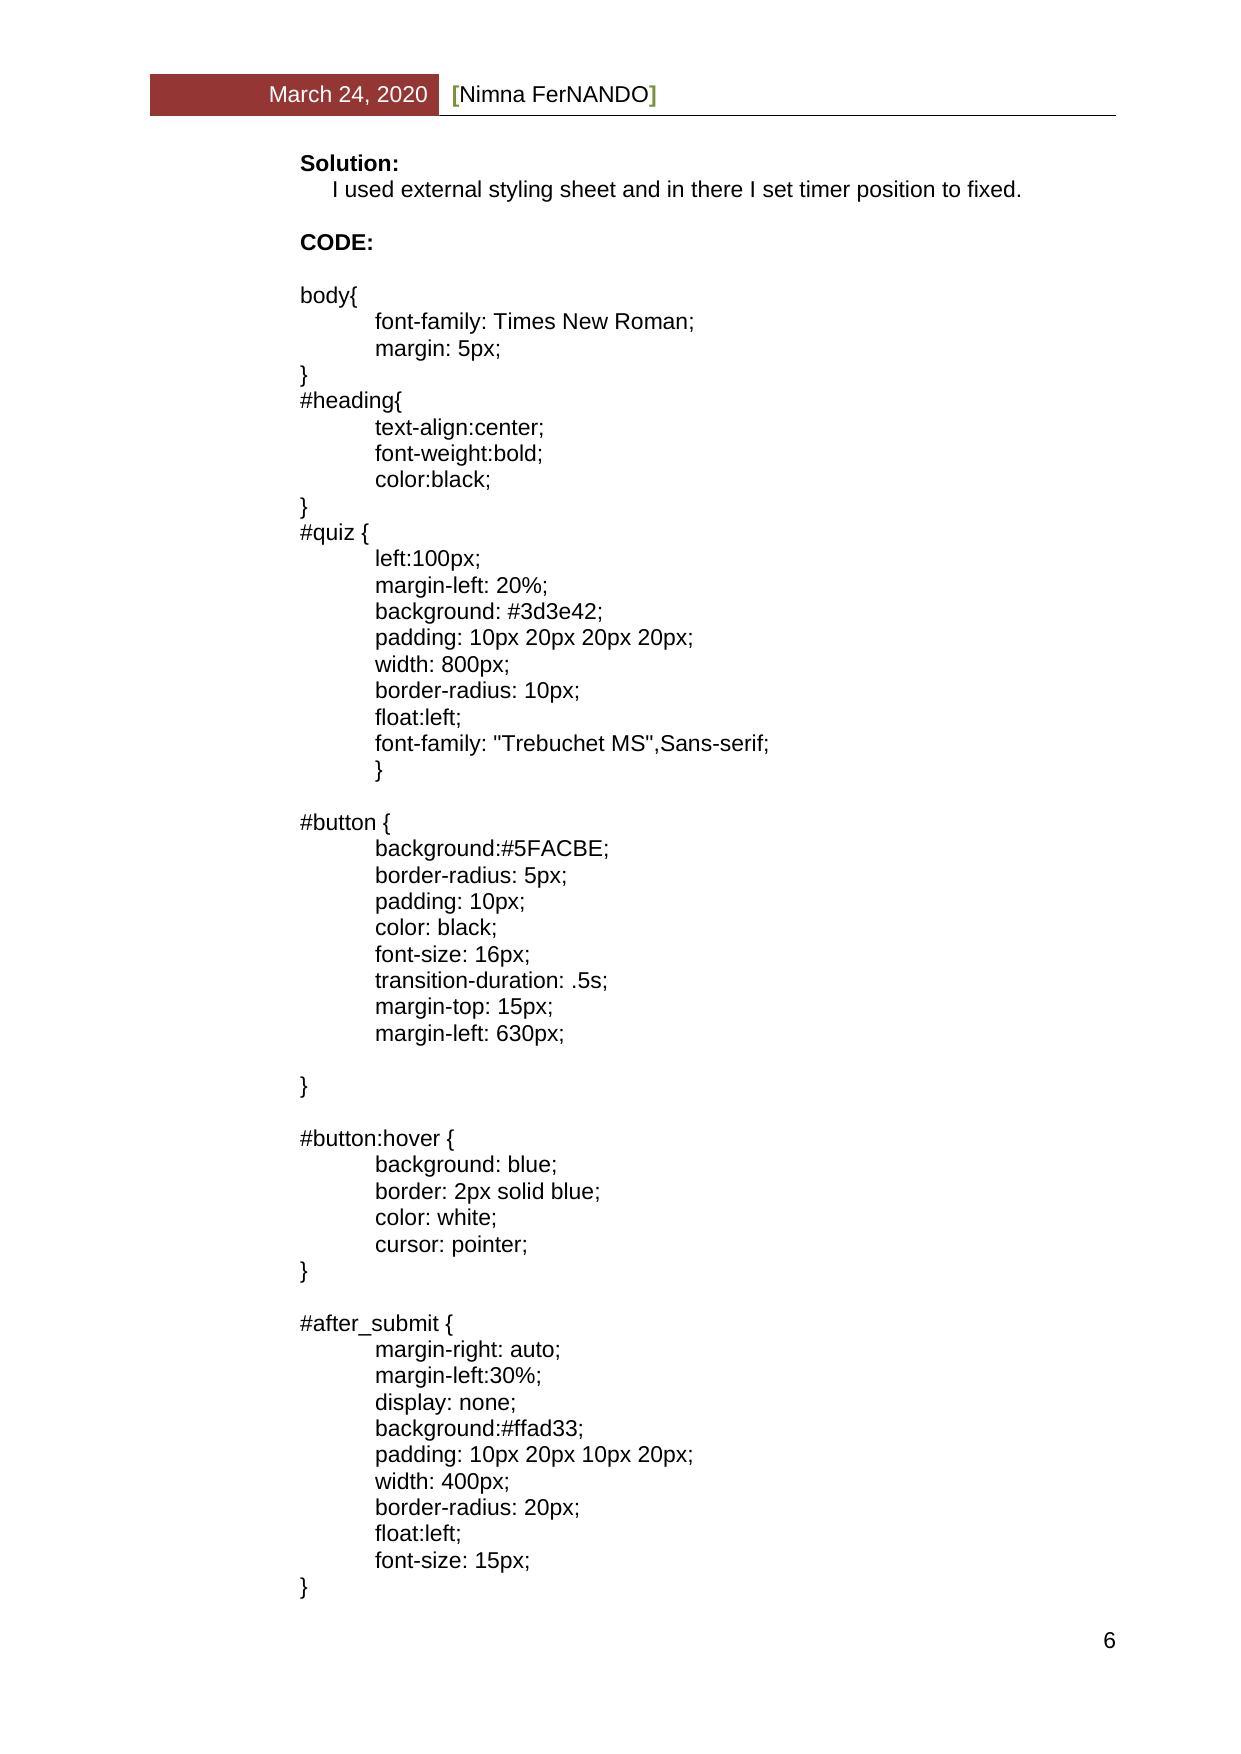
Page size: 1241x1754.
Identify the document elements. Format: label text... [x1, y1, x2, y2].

list border-radius: 10px; [300, 677, 1116, 703]
list margin-top: 15px; [300, 993, 1116, 1020]
list display: none; [300, 1389, 1116, 1415]
list } [300, 361, 1116, 387]
list margin-left: 20%; [300, 572, 1116, 598]
list width: 400px; [300, 1468, 1116, 1494]
list } [300, 493, 1116, 519]
list font-size: 16px; [300, 941, 1116, 967]
list padding: 10px 20px 10px 20px; [300, 1441, 1116, 1468]
list } [300, 1573, 1116, 1599]
list #button:hover { [300, 1125, 1116, 1151]
text CODE: [300, 229, 1116, 255]
list color: white; [300, 1204, 1116, 1231]
list left:100px; [300, 545, 1116, 572]
list margin: 5px; [300, 334, 1116, 361]
list color:black; [300, 466, 1116, 493]
list background: blue; [300, 1151, 1116, 1178]
list I used external styling sheet and in there I set timer position to fixed. [300, 176, 1116, 203]
list } [300, 1072, 1116, 1099]
list #heading{ [300, 387, 1116, 413]
list float:left; [300, 703, 1116, 730]
list border: 2px solid blue; [300, 1178, 1116, 1204]
list transition-duration: .5s; [300, 967, 1116, 993]
list #quiz { [300, 519, 1116, 545]
list cursor: pointer; [300, 1231, 1116, 1257]
list color: black; [300, 914, 1116, 941]
list border-radius: 5px; [300, 862, 1116, 888]
list float:left; [300, 1520, 1116, 1547]
list margin-right: auto; [300, 1336, 1116, 1362]
list padding: 10px 20px 20px 20px; [300, 624, 1116, 651]
list } [300, 1257, 1116, 1283]
list width: 800px; [300, 651, 1116, 677]
list font-family: Times New Roman; [300, 308, 1116, 334]
list background: #3d3e42; [300, 598, 1116, 624]
list font-size: 15px; [300, 1547, 1116, 1573]
list #button { [300, 809, 1116, 835]
list font-family: "Trebuchet MS",Sans-serif; [300, 730, 1116, 756]
list body{ [300, 282, 1116, 308]
list #after_submit { [300, 1309, 1116, 1336]
list padding: 10px; [300, 888, 1116, 914]
list background:#5FACBE; [300, 835, 1116, 862]
list } [300, 756, 1116, 782]
list border-radius: 20px; [300, 1494, 1116, 1520]
list Solution: [300, 150, 1116, 176]
list margin-left: 630px; [300, 1020, 1116, 1046]
list background:#ffad33; [300, 1415, 1116, 1441]
list margin-left:30%; [300, 1362, 1116, 1389]
list font-weight:bold; [300, 440, 1116, 466]
list text-align:center; [300, 413, 1116, 440]
